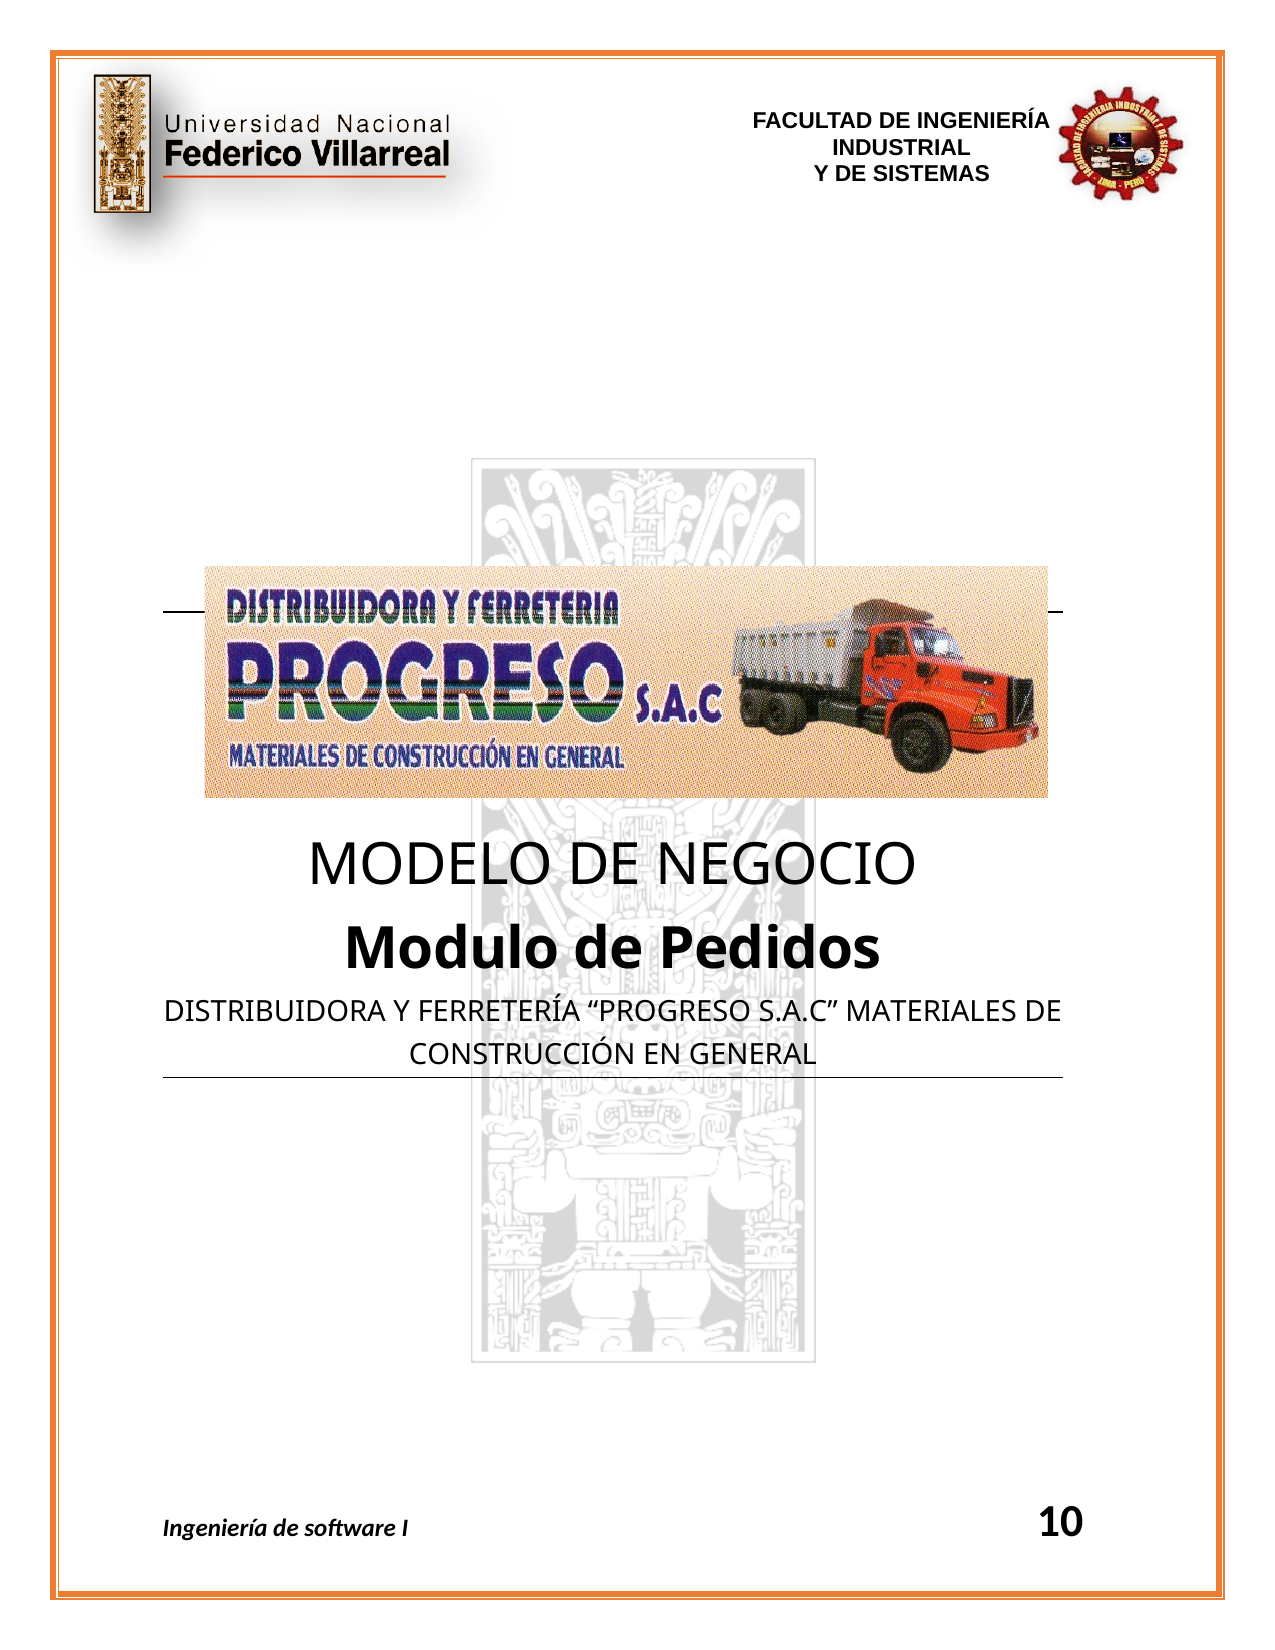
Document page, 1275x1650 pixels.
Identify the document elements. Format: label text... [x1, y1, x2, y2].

picture [93, 74, 449, 213]
text DISTRIBUIDORA Y FERRETERÍA “PROGRESO S.A.C” MATERIALES DE CONSTRUCCIÓN EN GENERAL [162, 987, 1063, 1078]
picture [1057, 83, 1186, 204]
title Modulo de Pedidos [162, 903, 1063, 986]
picture [204, 566, 1048, 798]
